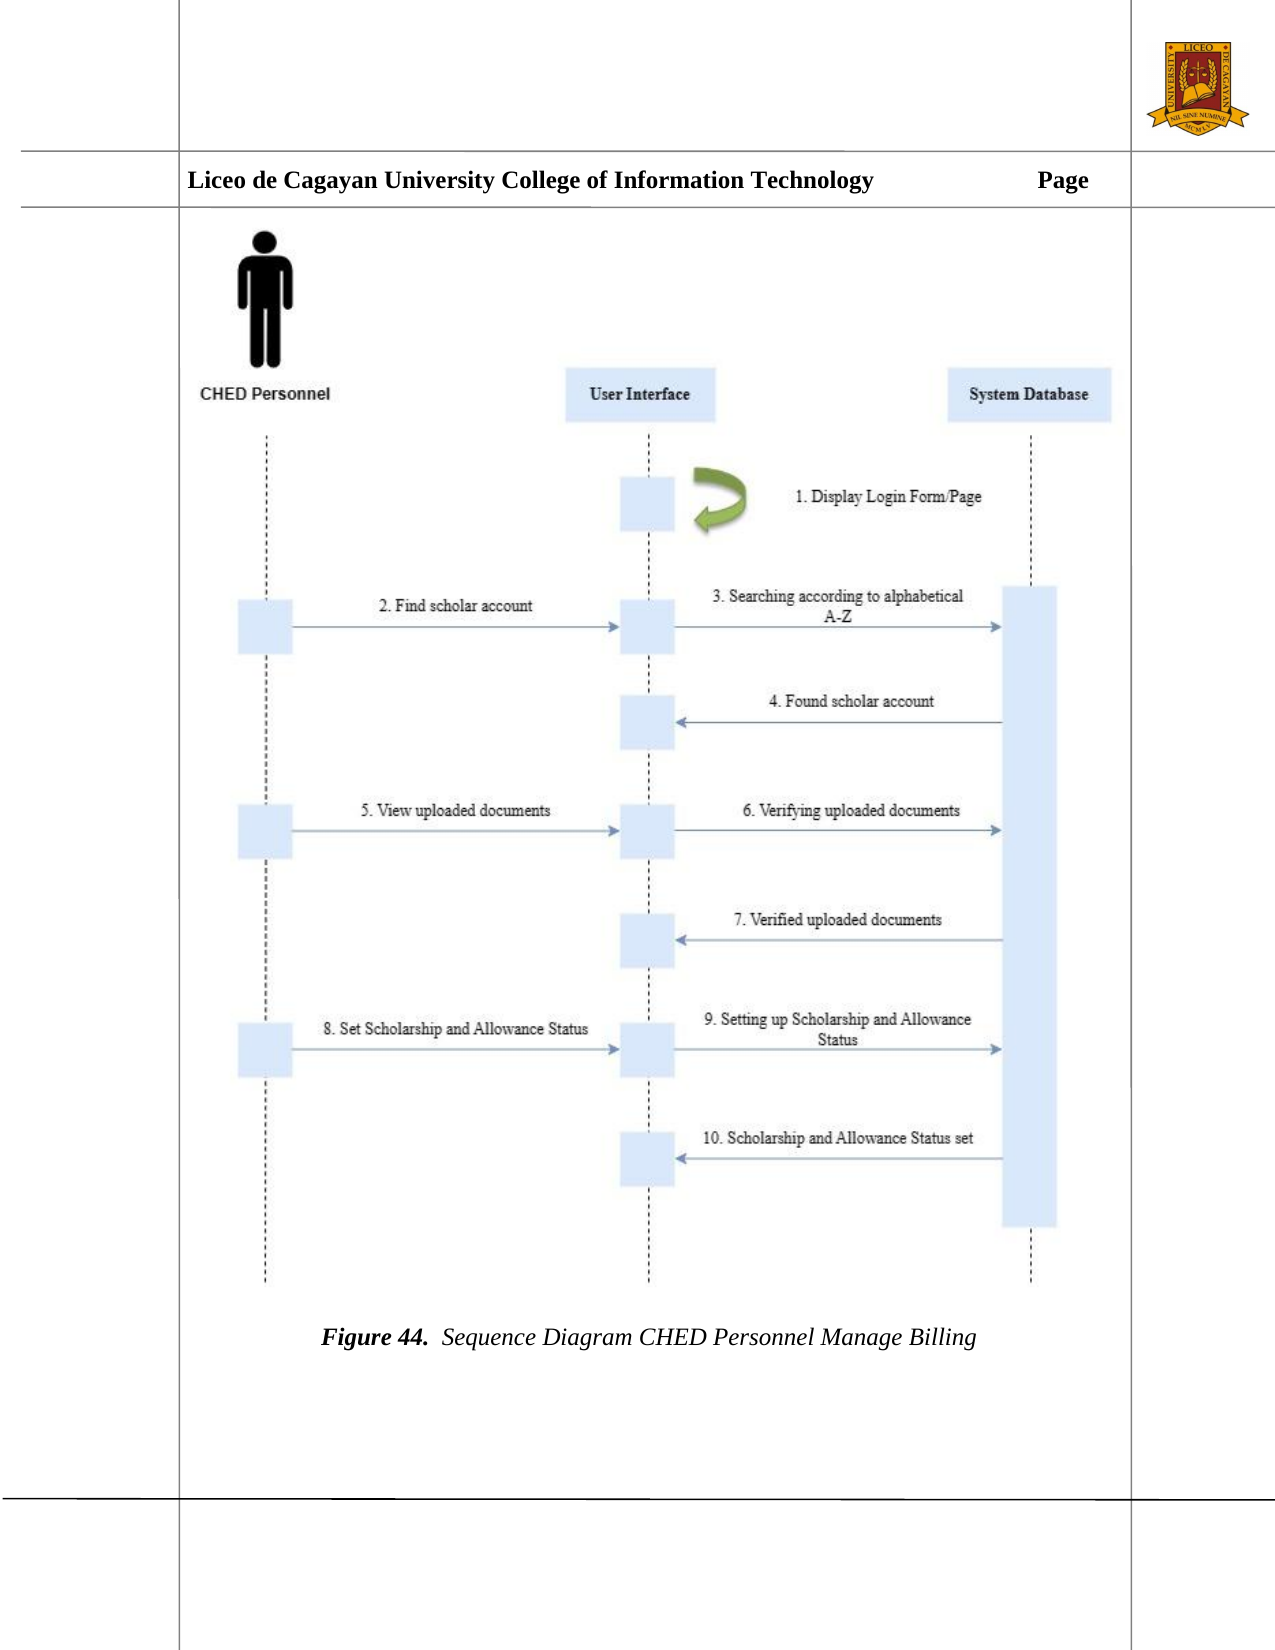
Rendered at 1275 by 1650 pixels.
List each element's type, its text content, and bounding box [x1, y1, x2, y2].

picture [187, 217, 1125, 1298]
picture [1146, 42, 1250, 136]
text Figure 44. Sequence Diagram CHED Personnel Manage Billing [187, 1322, 1112, 1350]
